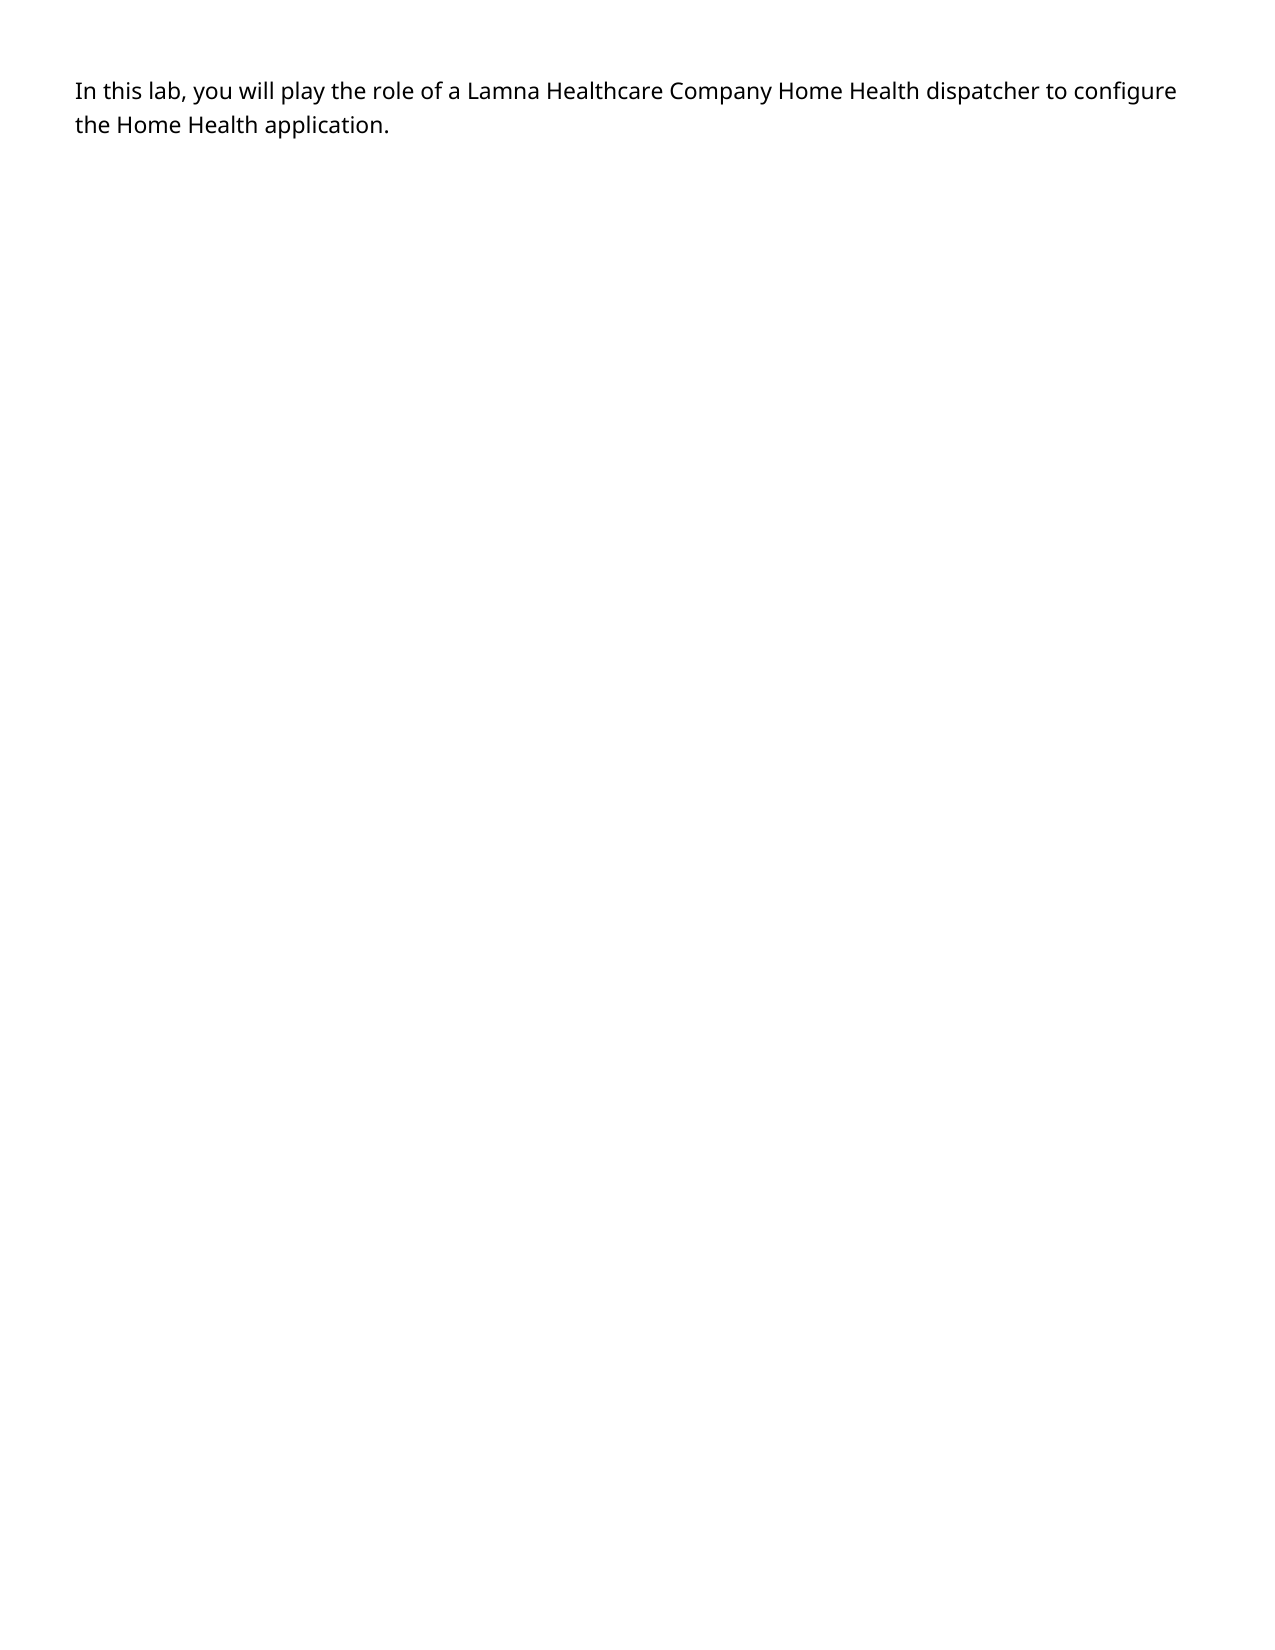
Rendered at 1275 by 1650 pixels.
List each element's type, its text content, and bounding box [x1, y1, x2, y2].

text In this lab, you will play the role of a Lamna Healthcare Company Home Health dispatcher to configure the Home Health application. [75, 75, 1200, 140]
